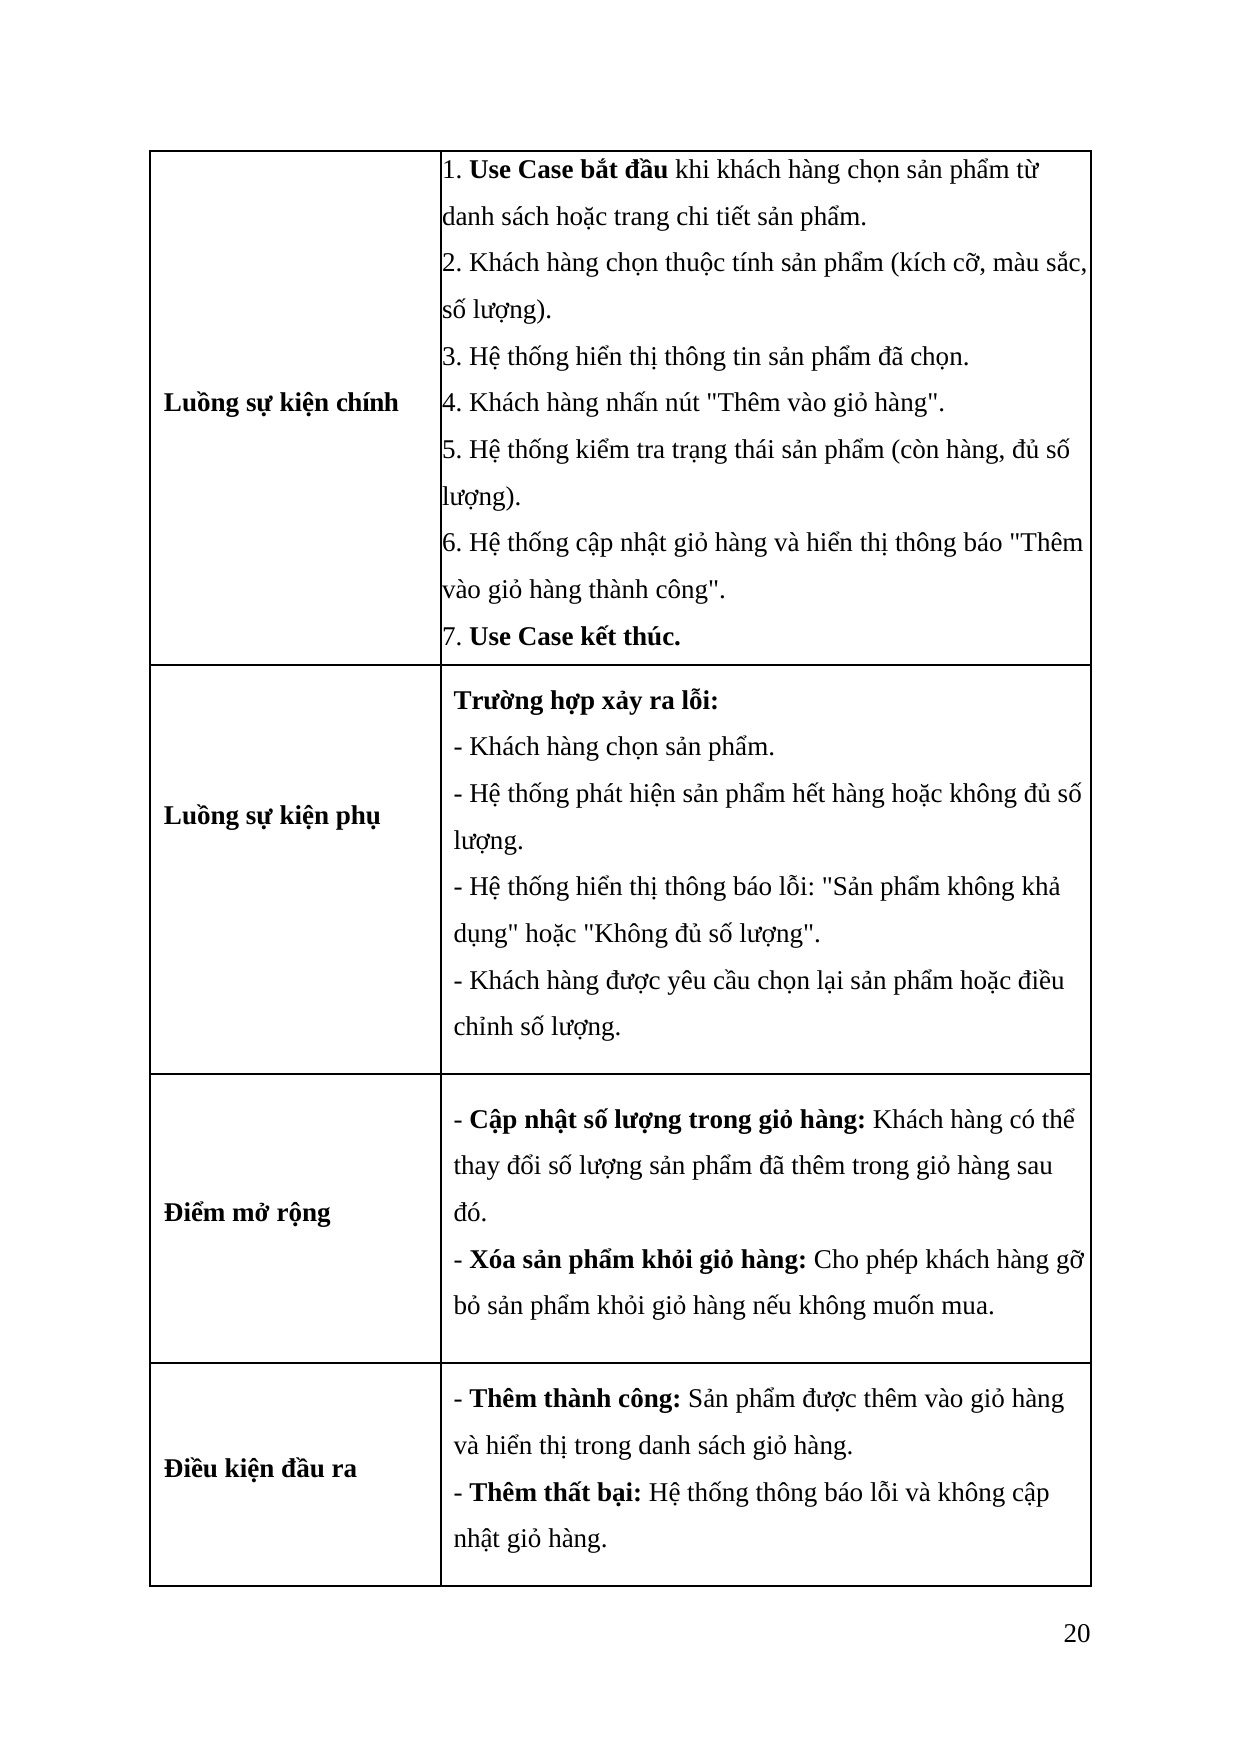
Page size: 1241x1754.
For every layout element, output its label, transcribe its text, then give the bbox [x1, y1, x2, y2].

table_cell - Thêm thành công: Sản phẩm được thêm vào giỏ hàng và hiển thị trong danh sách giỏ hàng. - Thêm thất bại: Hệ thống thông báo lỗi và không cập nhật giỏ hàng. [442, 1364, 1090, 1585]
table_cell Điều kiện đầu ra [151, 1364, 440, 1585]
table_cell Điểm mở rộng [151, 1075, 440, 1362]
table_cell Luồng sự kiện chính [151, 152, 440, 664]
table_cell 1. Use Case bắt đầu khi khách hàng chọn sản phẩm từ danh sách hoặc trang chi tiết sản phẩm. 2. Khách hàng chọn thuộc tính sản phẩm (kích cỡ, màu sắc, số lượng). 3. Hệ thống hiển thị thông tin sản phẩm đã chọn. 4. Khách hàng nhấn nút "Thêm vào giỏ hàng". 5. Hệ thống kiểm tra trạng thái sản phẩm (còn hàng, đủ số lượng). 6. Hệ thống cập nhật giỏ hàng và hiển thị thông báo "Thêm vào giỏ hàng thành công". 7. Use Case kết thúc. [442, 152, 1090, 664]
table_cell Trường hợp xảy ra lỗi: - Khách hàng chọn sản phẩm. - Hệ thống phát hiện sản phẩm hết hàng hoặc không đủ số lượng. - Hệ thống hiển thị thông báo lỗi: "Sản phẩm không khả dụng" hoặc "Không đủ số lượng". - Khách hàng được yêu cầu chọn lại sản phẩm hoặc điều chỉnh số lượng. [442, 666, 1090, 1072]
table_cell - Cập nhật số lượng trong giỏ hàng: Khách hàng có thể thay đổi số lượng sản phẩm đã thêm trong giỏ hàng sau đó. - Xóa sản phẩm khỏi giỏ hàng: Cho phép khách hàng gỡ bỏ sản phẩm khỏi giỏ hàng nếu không muốn mua. [442, 1075, 1090, 1362]
table_cell Luồng sự kiện phụ [151, 666, 440, 1072]
